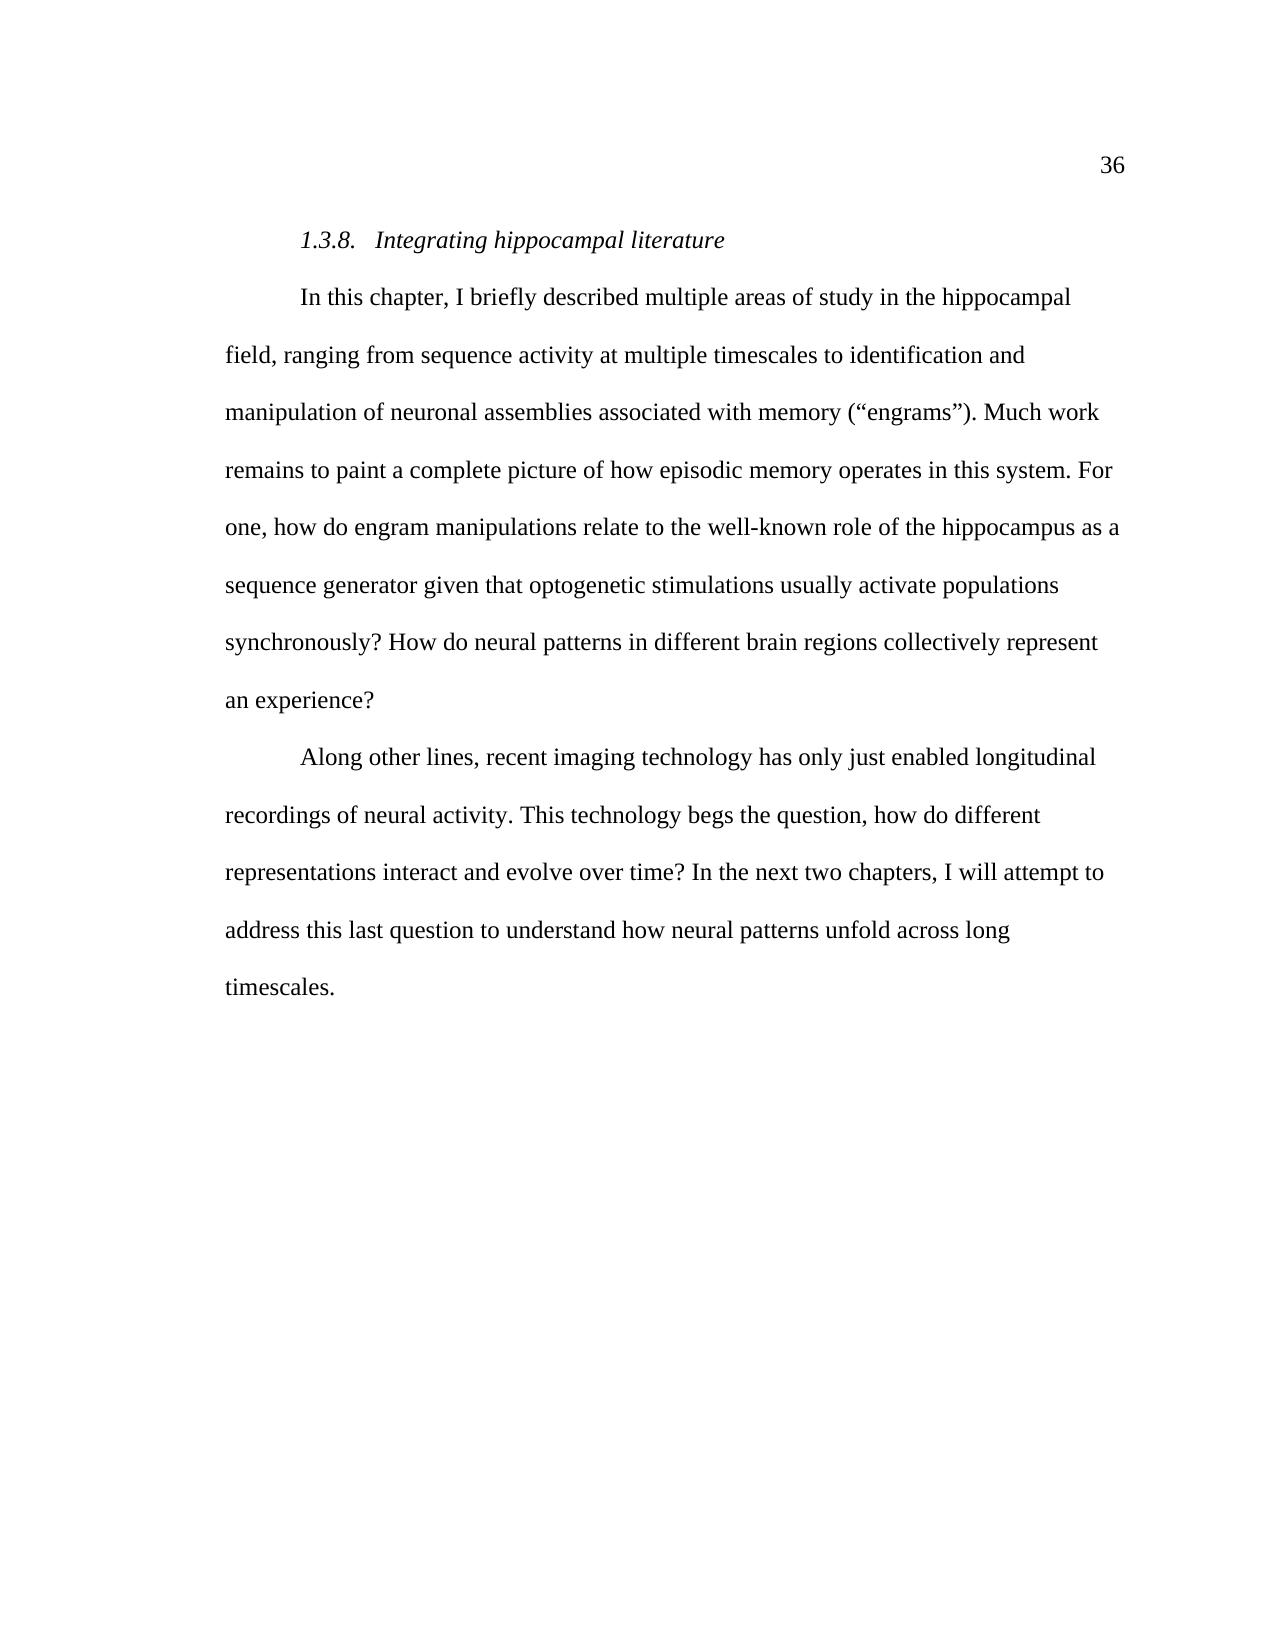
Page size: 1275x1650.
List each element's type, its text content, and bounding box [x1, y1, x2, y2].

subtitle Integrating hippocampal literature [300, 225, 1125, 254]
text In this chapter, I briefly described multiple areas of study in the hippocampal field, ranging from sequence activity at multiple timescales to identification and manipulation of neuronal assemblies associated with memory (“engrams”). Much work remains to paint a complete picture of how episodic memory operates in this system. For one, how do engram manipulations relate to the well-known role of the hippocampus as a sequence generator given that optogenetic stimulations usually activate populations synchronously? How do neural patterns in different brain regions collectively represent an experience? [225, 282, 1125, 714]
text Along other lines, recent imaging technology has only just enabled longitudinal recordings of neural activity. This technology begs the question, how do different representations interact and evolve over time? In the next two chapters, I will attempt to address this last question to understand how neural patterns unfold across long timescales. [225, 742, 1125, 1001]
